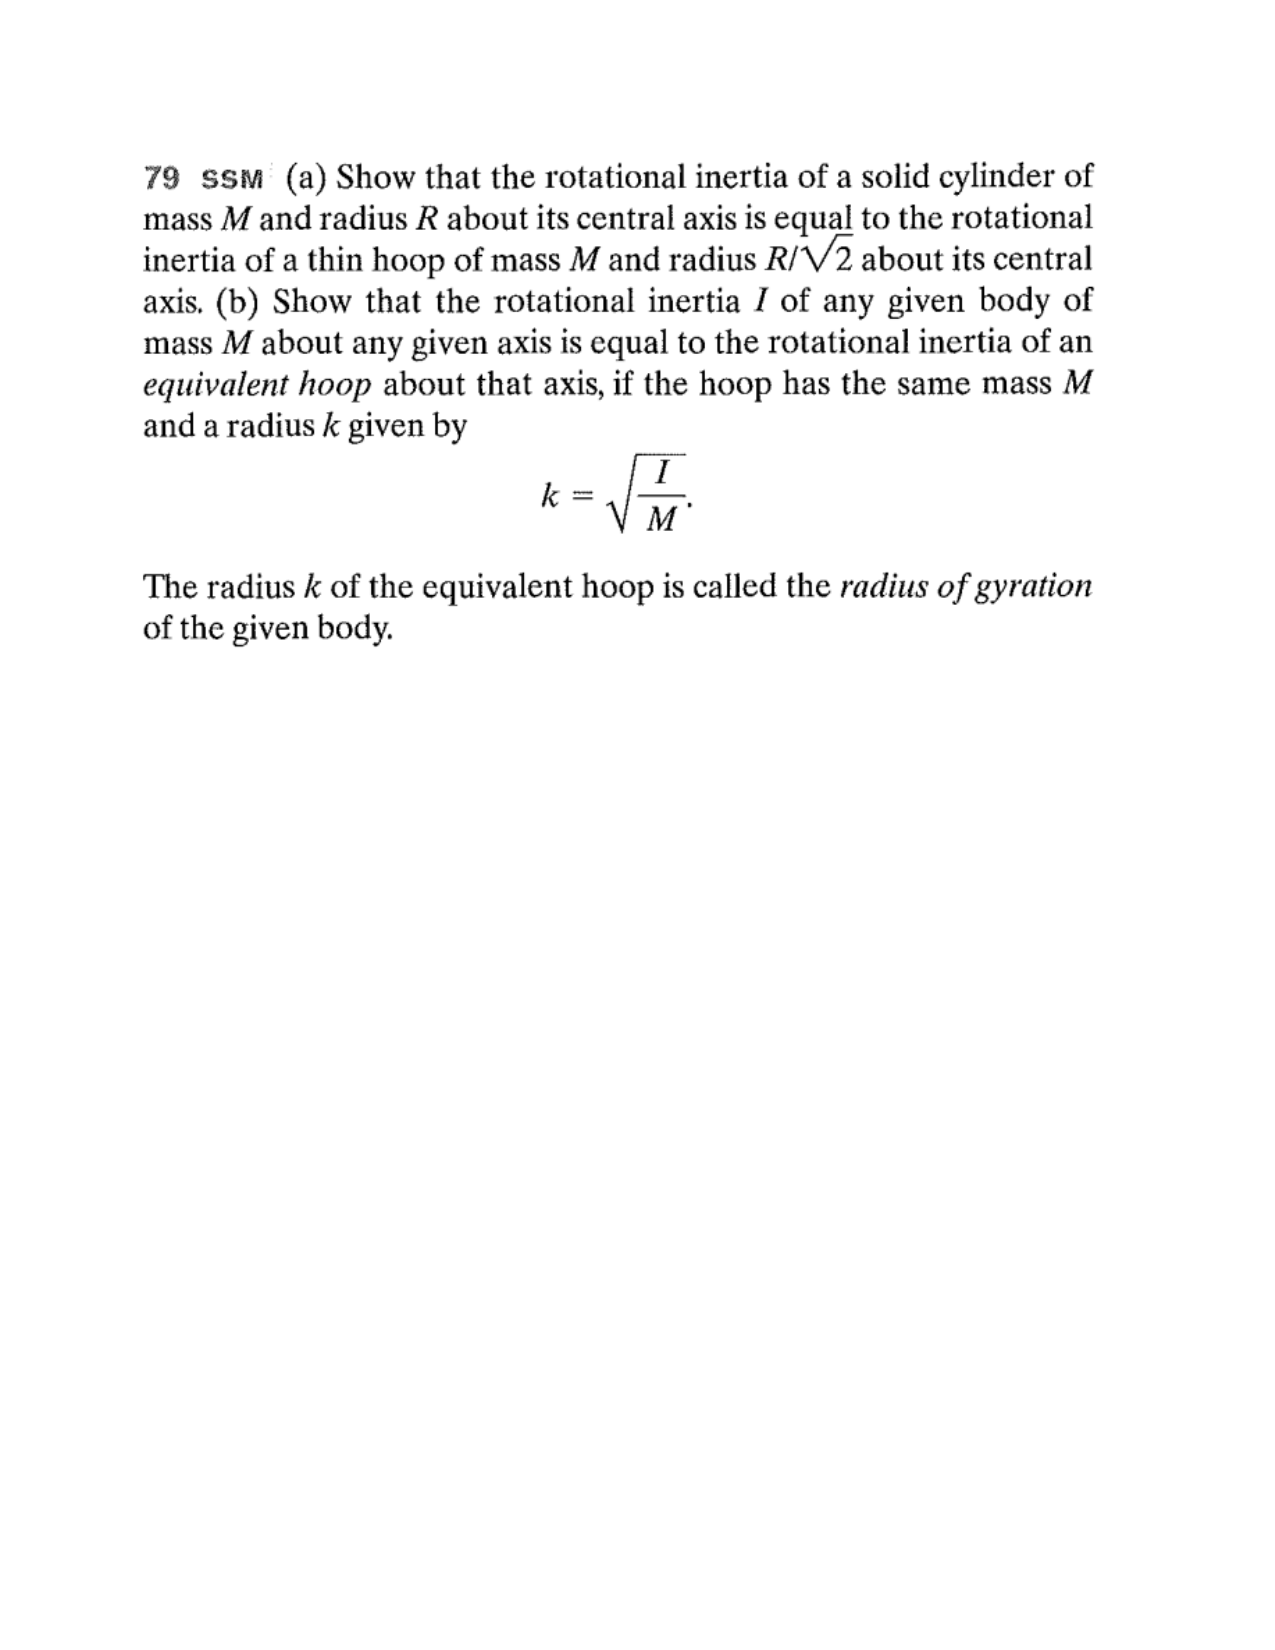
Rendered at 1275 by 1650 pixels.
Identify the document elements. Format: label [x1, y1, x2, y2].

picture [135, 150, 1110, 655]
